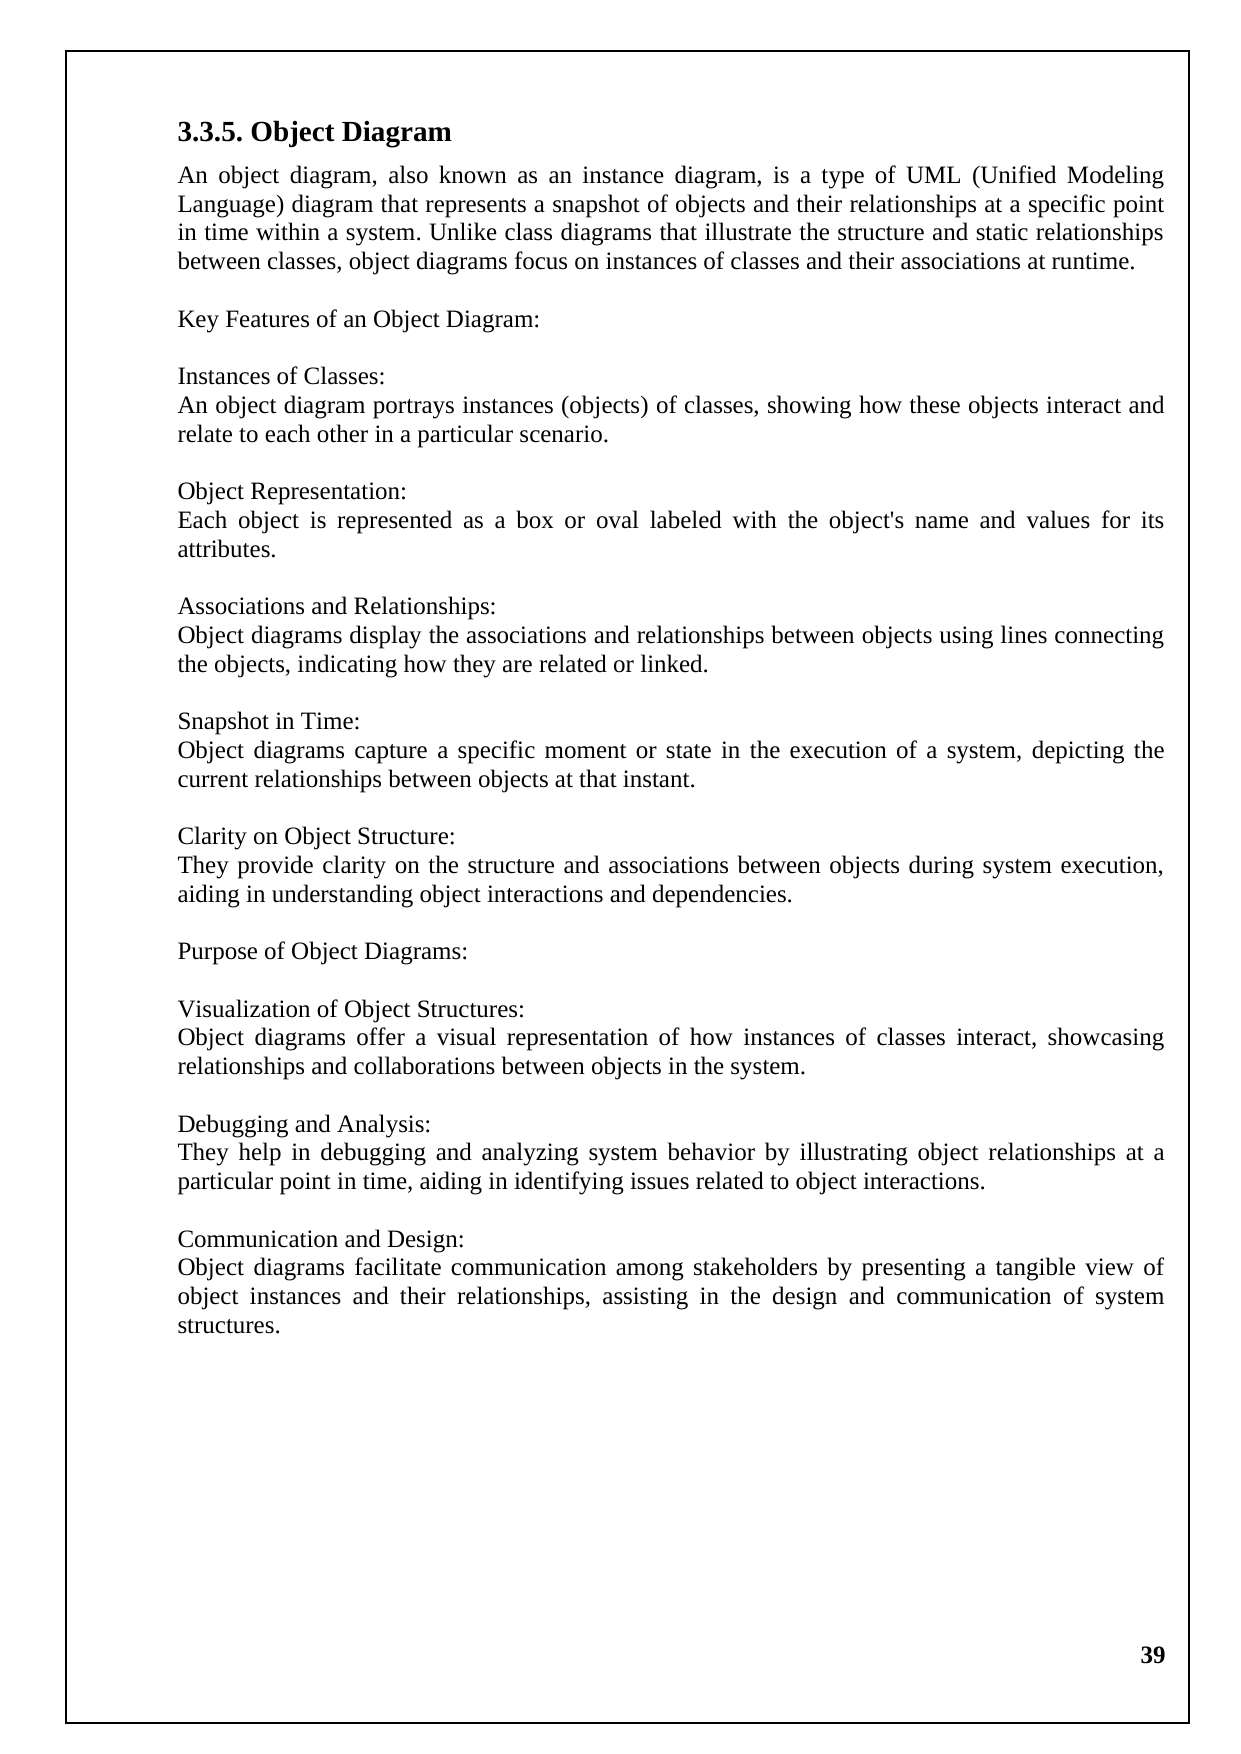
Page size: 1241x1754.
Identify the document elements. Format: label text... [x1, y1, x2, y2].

text Associations and Relationships: [177, 591, 1165, 620]
text Object diagrams display the associations and relationships between objects using lines connecting the objects, indicating how they are related or linked. [177, 620, 1165, 677]
text Key Features of an Object Diagram: [177, 304, 1165, 332]
text Each object is represented as a box or oval labeled with the object's name and values for its attributes. [177, 505, 1165, 562]
text Clarity on Object Structure: [177, 821, 1165, 850]
text An object diagram, also known as an instance diagram, is a type of UML (Unified Modeling Language) diagram that represents a snapshot of objects and their relationships at a specific point in time within a system. Unlike class diagrams that illustrate the structure and static relationships between classes, object diagrams focus on instances of classes and their associations at runtime. [177, 160, 1165, 275]
text They help in debugging and analyzing system behavior by illustrating object relationships at a particular point in time, aiding in identifying issues related to object interactions. [177, 1137, 1165, 1195]
text They provide clarity on the structure and associations between objects during system execution, aiding in understanding object interactions and dependencies. [177, 850, 1165, 907]
text Object diagrams capture a specific moment or state in the execution of a system, depicting the current relationships between objects at that instant. [177, 735, 1165, 792]
text Communication and Design: [177, 1224, 1165, 1252]
text An object diagram portrays instances (objects) of classes, showing how these objects interact and relate to each other in a particular scenario. [177, 390, 1165, 447]
subtitle 3.3.5. Object Diagram [177, 114, 1165, 147]
text Object diagrams offer a visual representation of how instances of classes interact, showcasing relationships and collaborations between objects in the system. [177, 1022, 1165, 1080]
text Object diagrams facilitate communication among stakeholders by presenting a tangible view of object instances and their relationships, assisting in the design and communication of system structures. [177, 1252, 1165, 1339]
text Snapshot in Time: [177, 706, 1165, 735]
text Instances of Classes: [177, 361, 1165, 390]
text Debugging and Analysis: [177, 1109, 1165, 1137]
text Object Representation: [177, 476, 1165, 505]
text Visualization of Object Structures: [177, 994, 1165, 1022]
text Purpose of Object Diagrams: [177, 936, 1165, 965]
